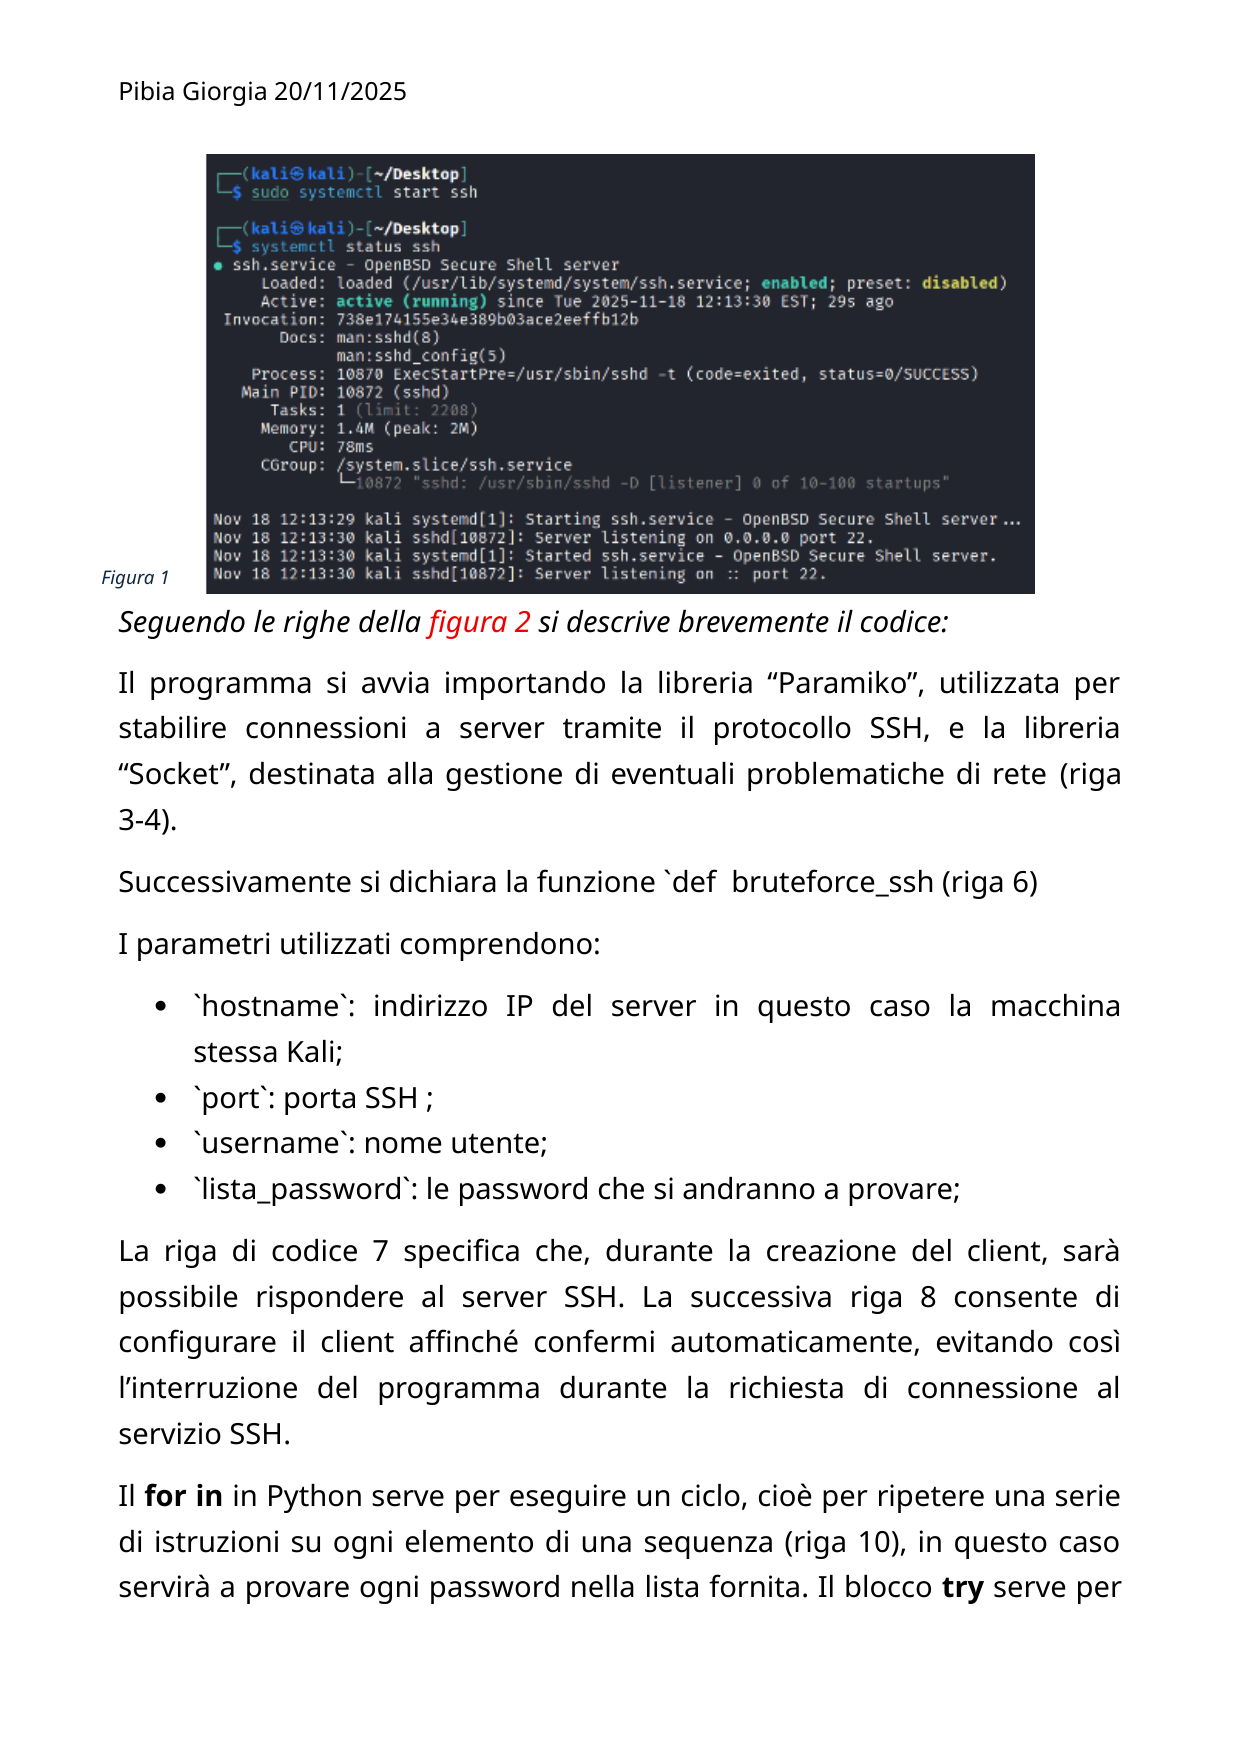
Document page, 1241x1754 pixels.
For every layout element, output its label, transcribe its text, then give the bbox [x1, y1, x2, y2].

list `port`: porta SSH ; [156, 1077, 1122, 1117]
list `lista_password`: le password che si andranno a provare; [156, 1168, 1122, 1208]
text Successivamente si dichiara la funzione `def bruteforce_ssh (riga 6) [118, 861, 1122, 901]
text I parametri utilizzati comprendono: [118, 923, 1122, 963]
list `username`: nome utente; [156, 1123, 1122, 1162]
list `hostname`: indirizzo IP del server in questo caso la macchina stessa Kali; [156, 986, 1122, 1071]
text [118, 1475, 1122, 1606]
picture [205, 154, 1035, 594]
text Il programma si avvia importando la libreria “Paramiko”, utilizzata per stabilire connessioni a server tramite il protocollo SSH, e la libreria “Socket”, destinata alla gestione di eventuali problematiche di rete (riga 3-4). [118, 662, 1122, 838]
text Seguendo le righe della figura 2 si descrive brevemente il codice: [118, 391, 1122, 641]
text La riga di codice 7 specifica che, durante la creazione del client, sarà possibile rispondere al server SSH. La successiva riga 8 consente di configurare il client affinché confermi automaticamente, evitando così l’interruzione del programma durante la richiesta di connessione al servizio SSH. [118, 1231, 1122, 1453]
